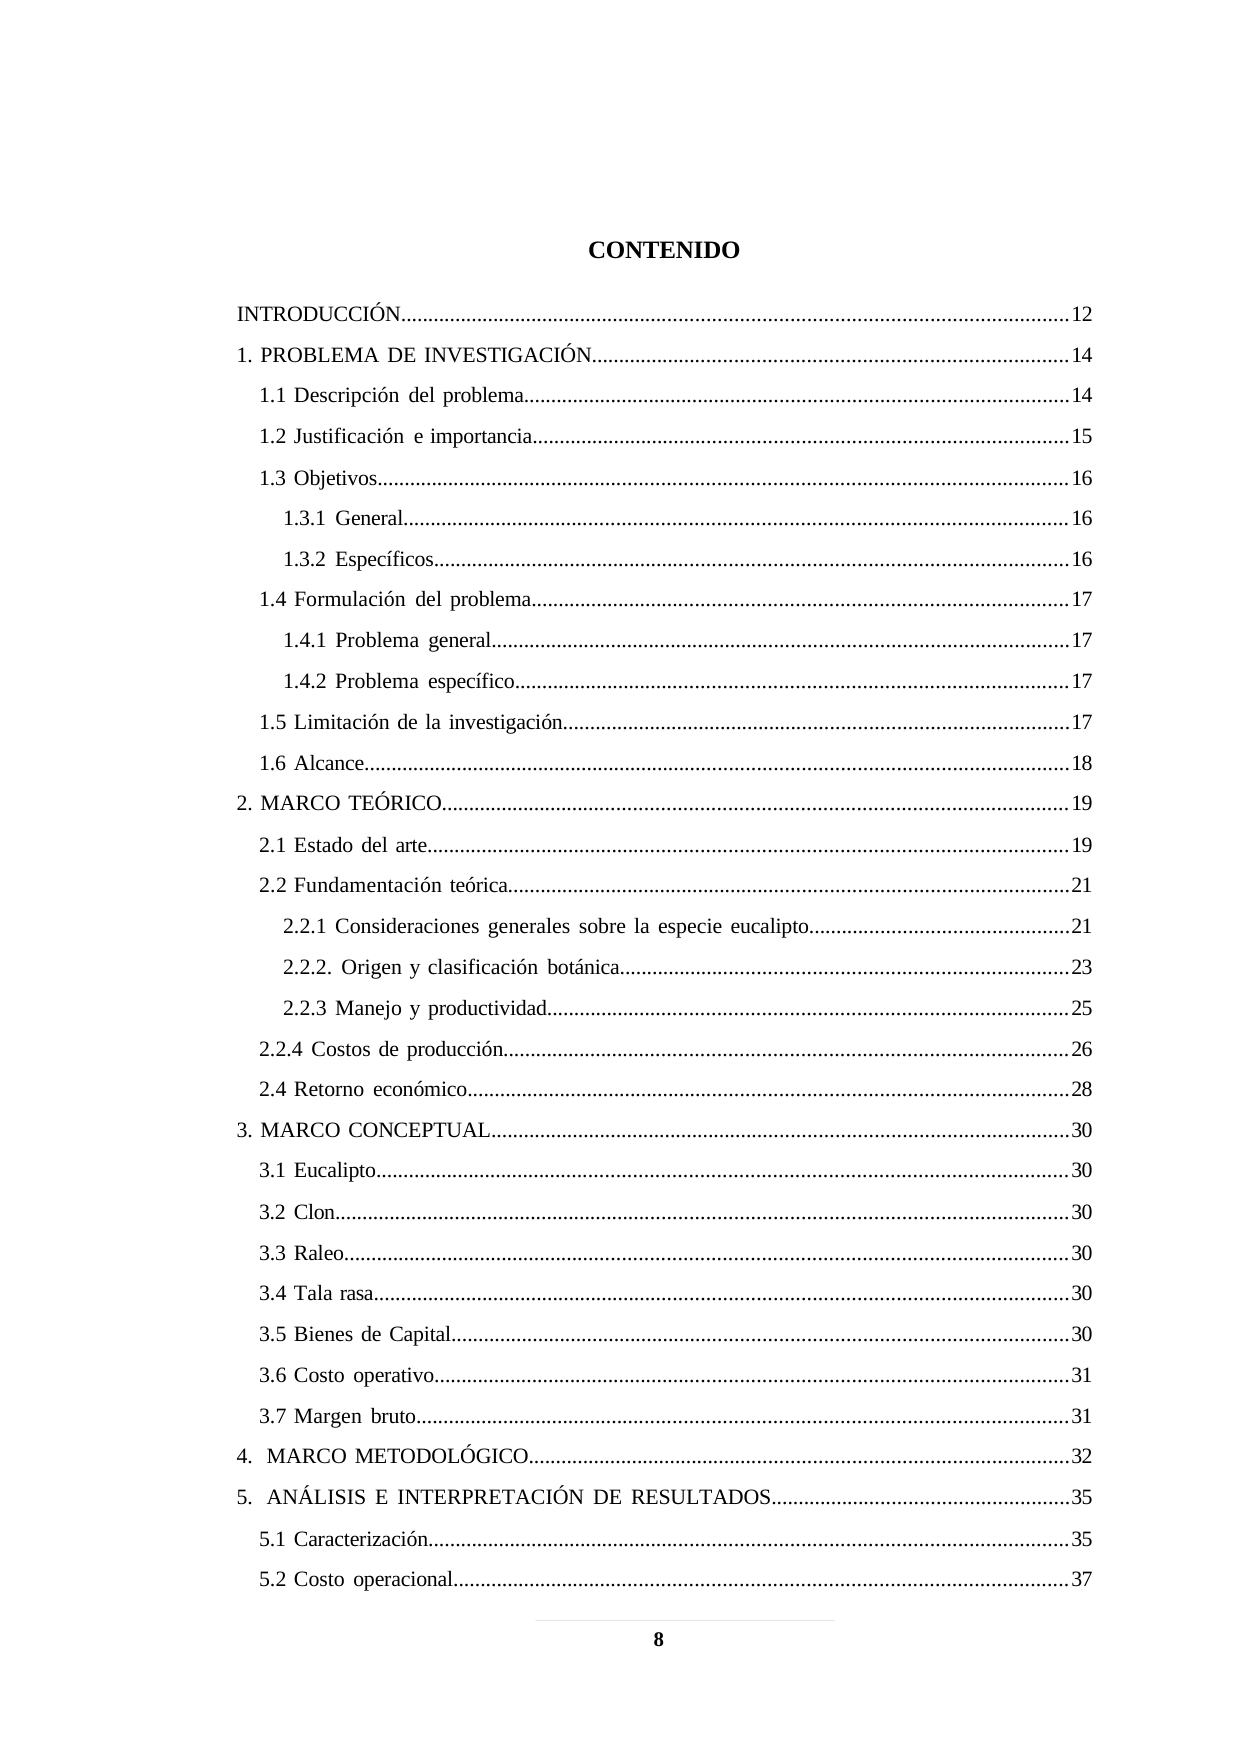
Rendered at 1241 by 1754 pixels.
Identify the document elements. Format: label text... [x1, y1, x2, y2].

subtitle CONTENIDO [228, 235, 1100, 264]
picture [236, 1618, 1134, 1627]
